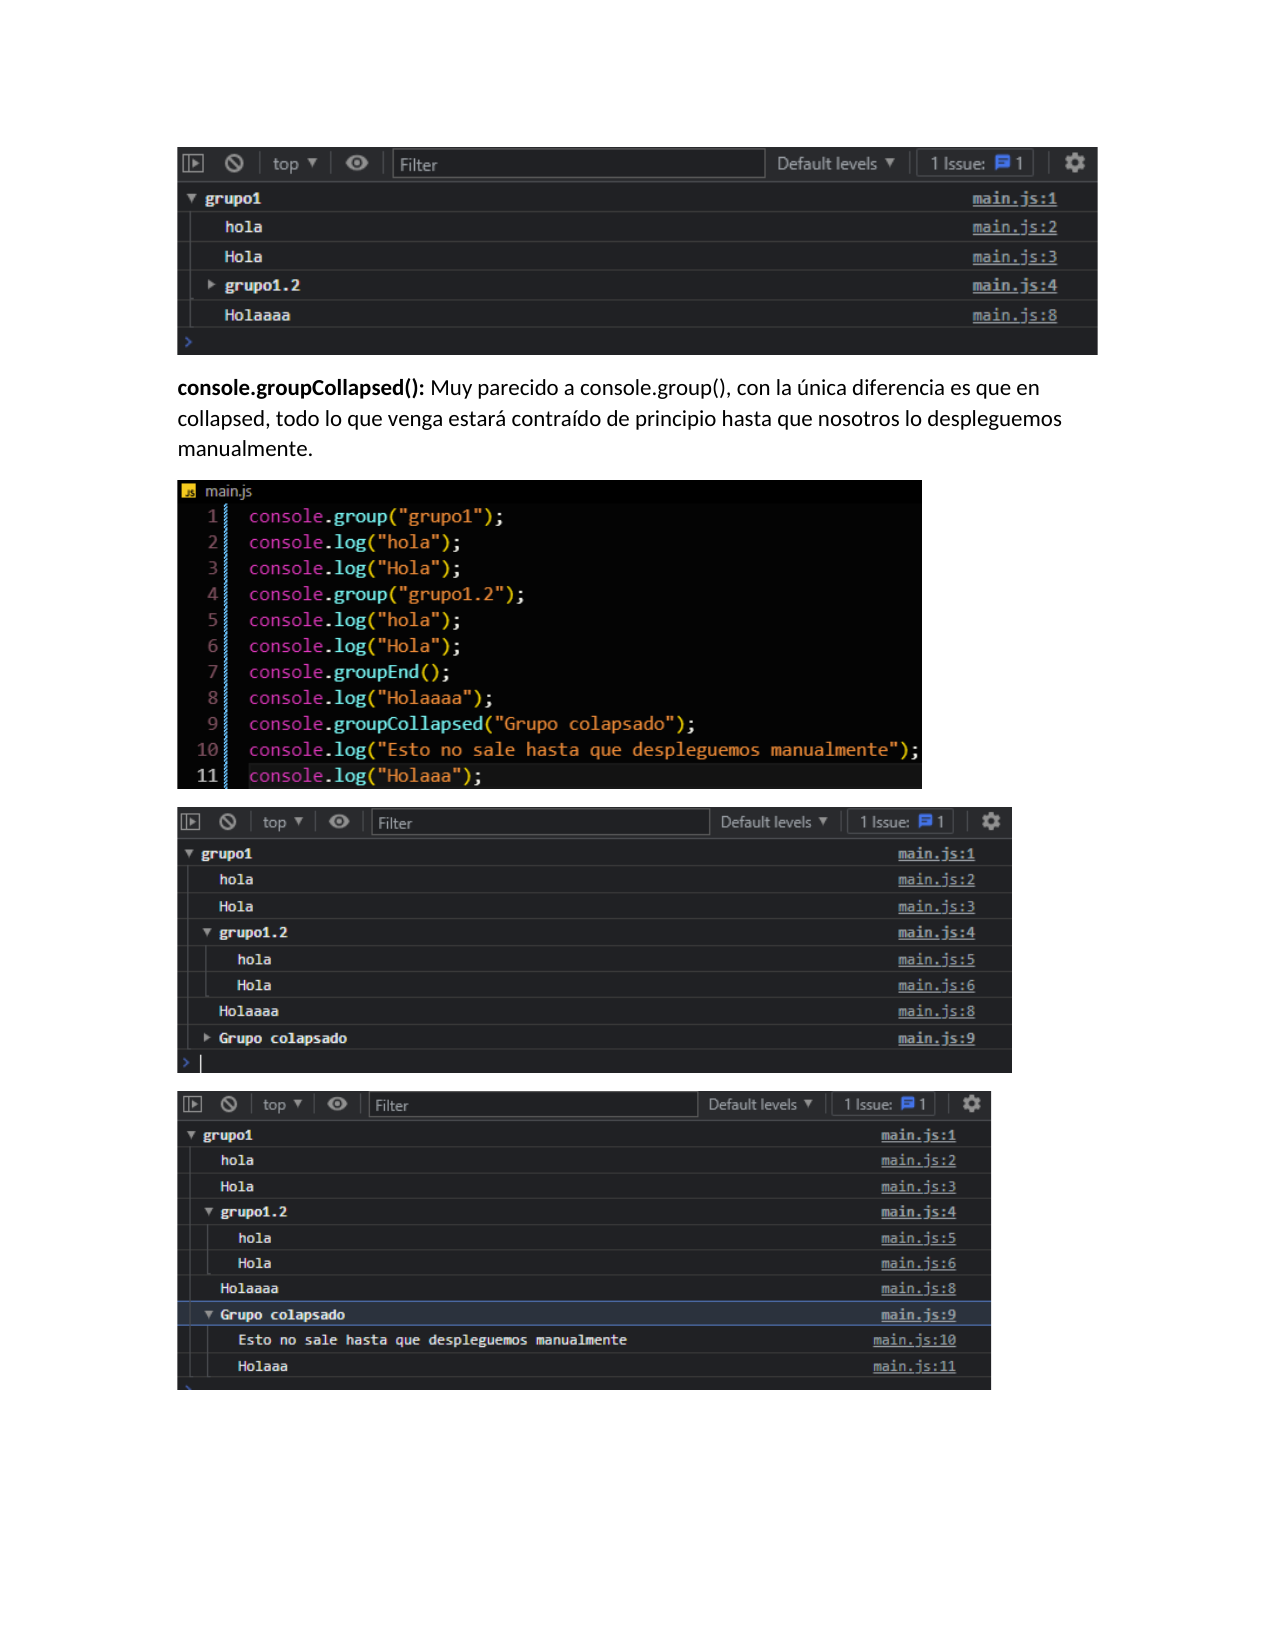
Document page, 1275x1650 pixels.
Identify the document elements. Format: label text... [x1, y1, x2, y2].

picture [177, 1091, 992, 1390]
picture [177, 147, 1098, 355]
picture [177, 480, 922, 789]
picture [177, 807, 1012, 1073]
text console.groupCollapsed(): Muy parecido a console.group(), con la única diferencia es que en collapsed, todo lo que venga estará contraído de principio hasta que nosotros lo despleguemos manualmente. [177, 373, 1098, 462]
